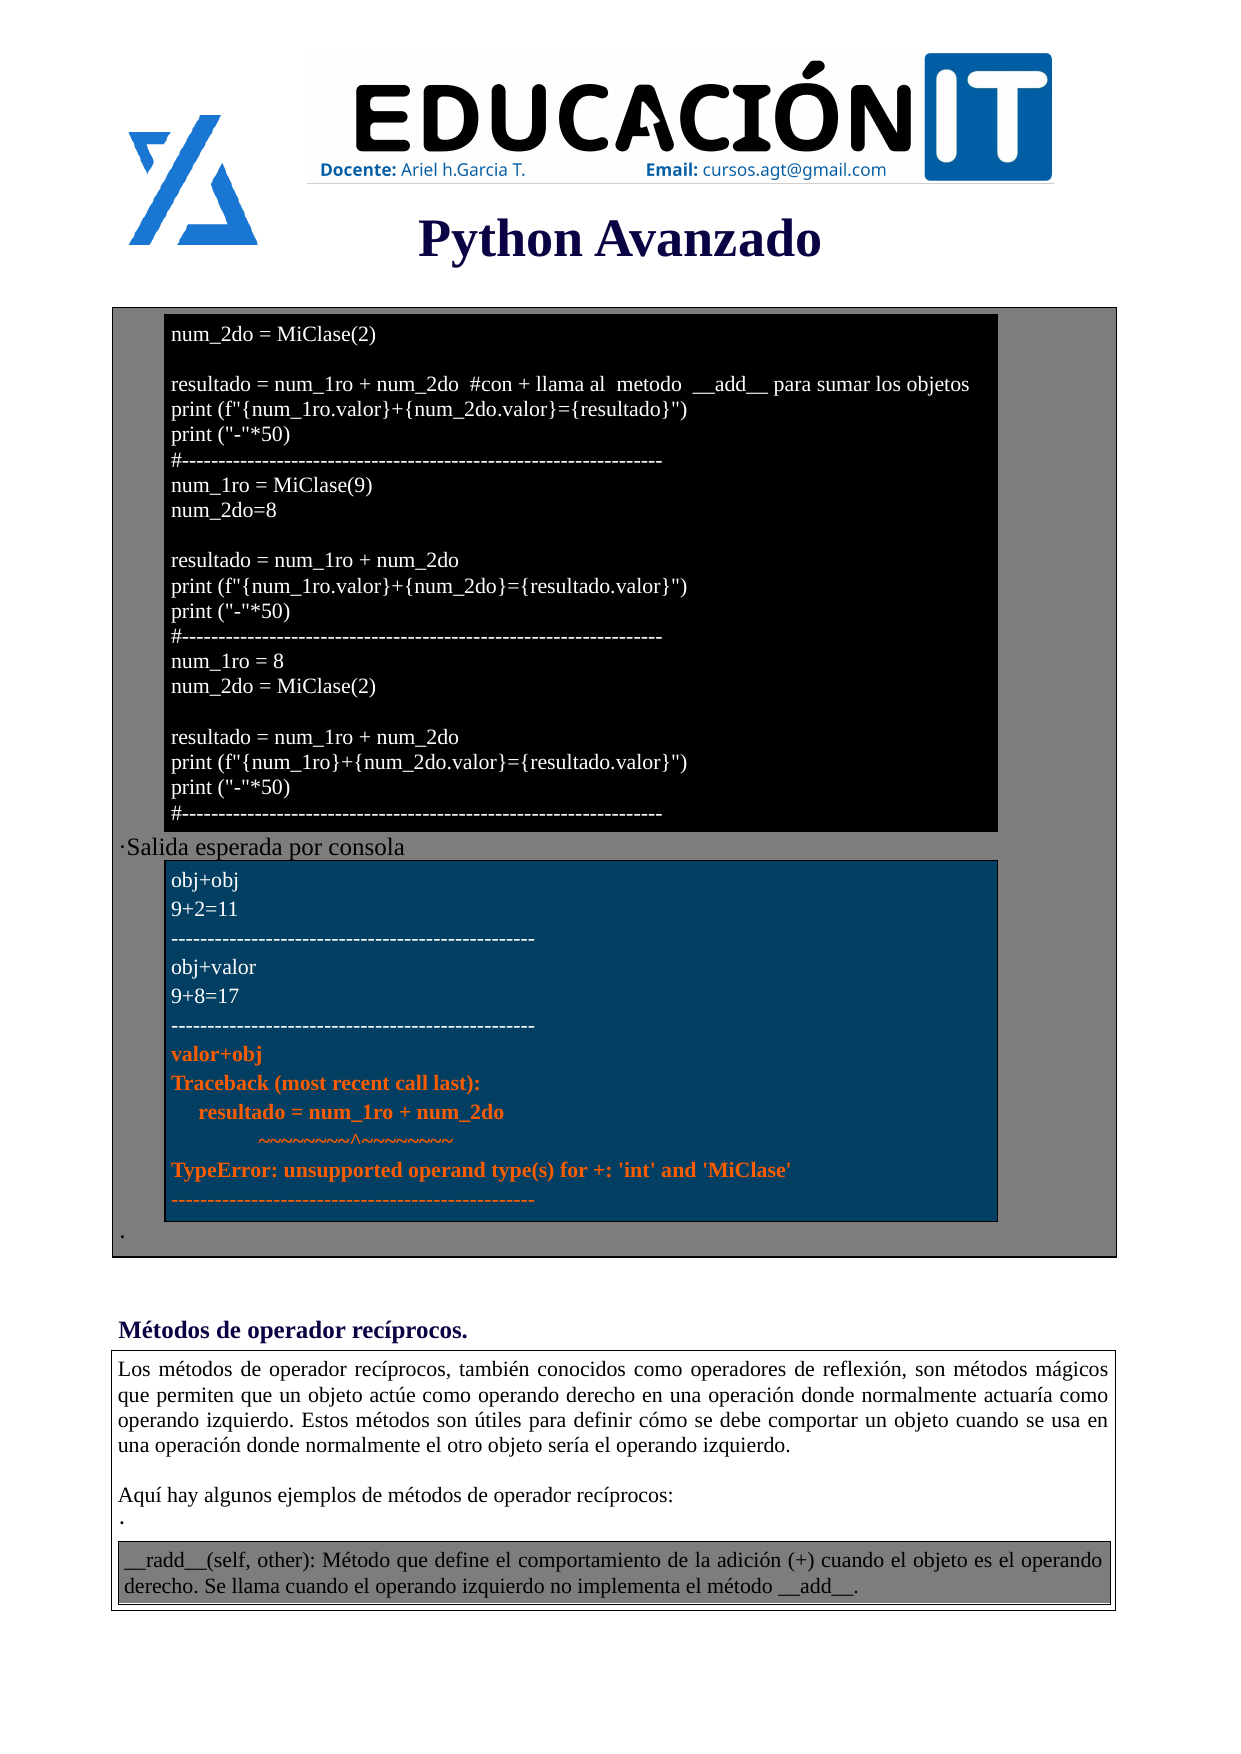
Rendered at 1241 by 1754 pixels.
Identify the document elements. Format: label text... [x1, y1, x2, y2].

subtitle Métodos de operador recíprocos. [118, 1315, 1122, 1344]
table_header ·Código Python ·Salida esperada por consola · [113, 308, 1116, 1256]
picture [128, 115, 258, 245]
picture [306, 50, 1055, 184]
